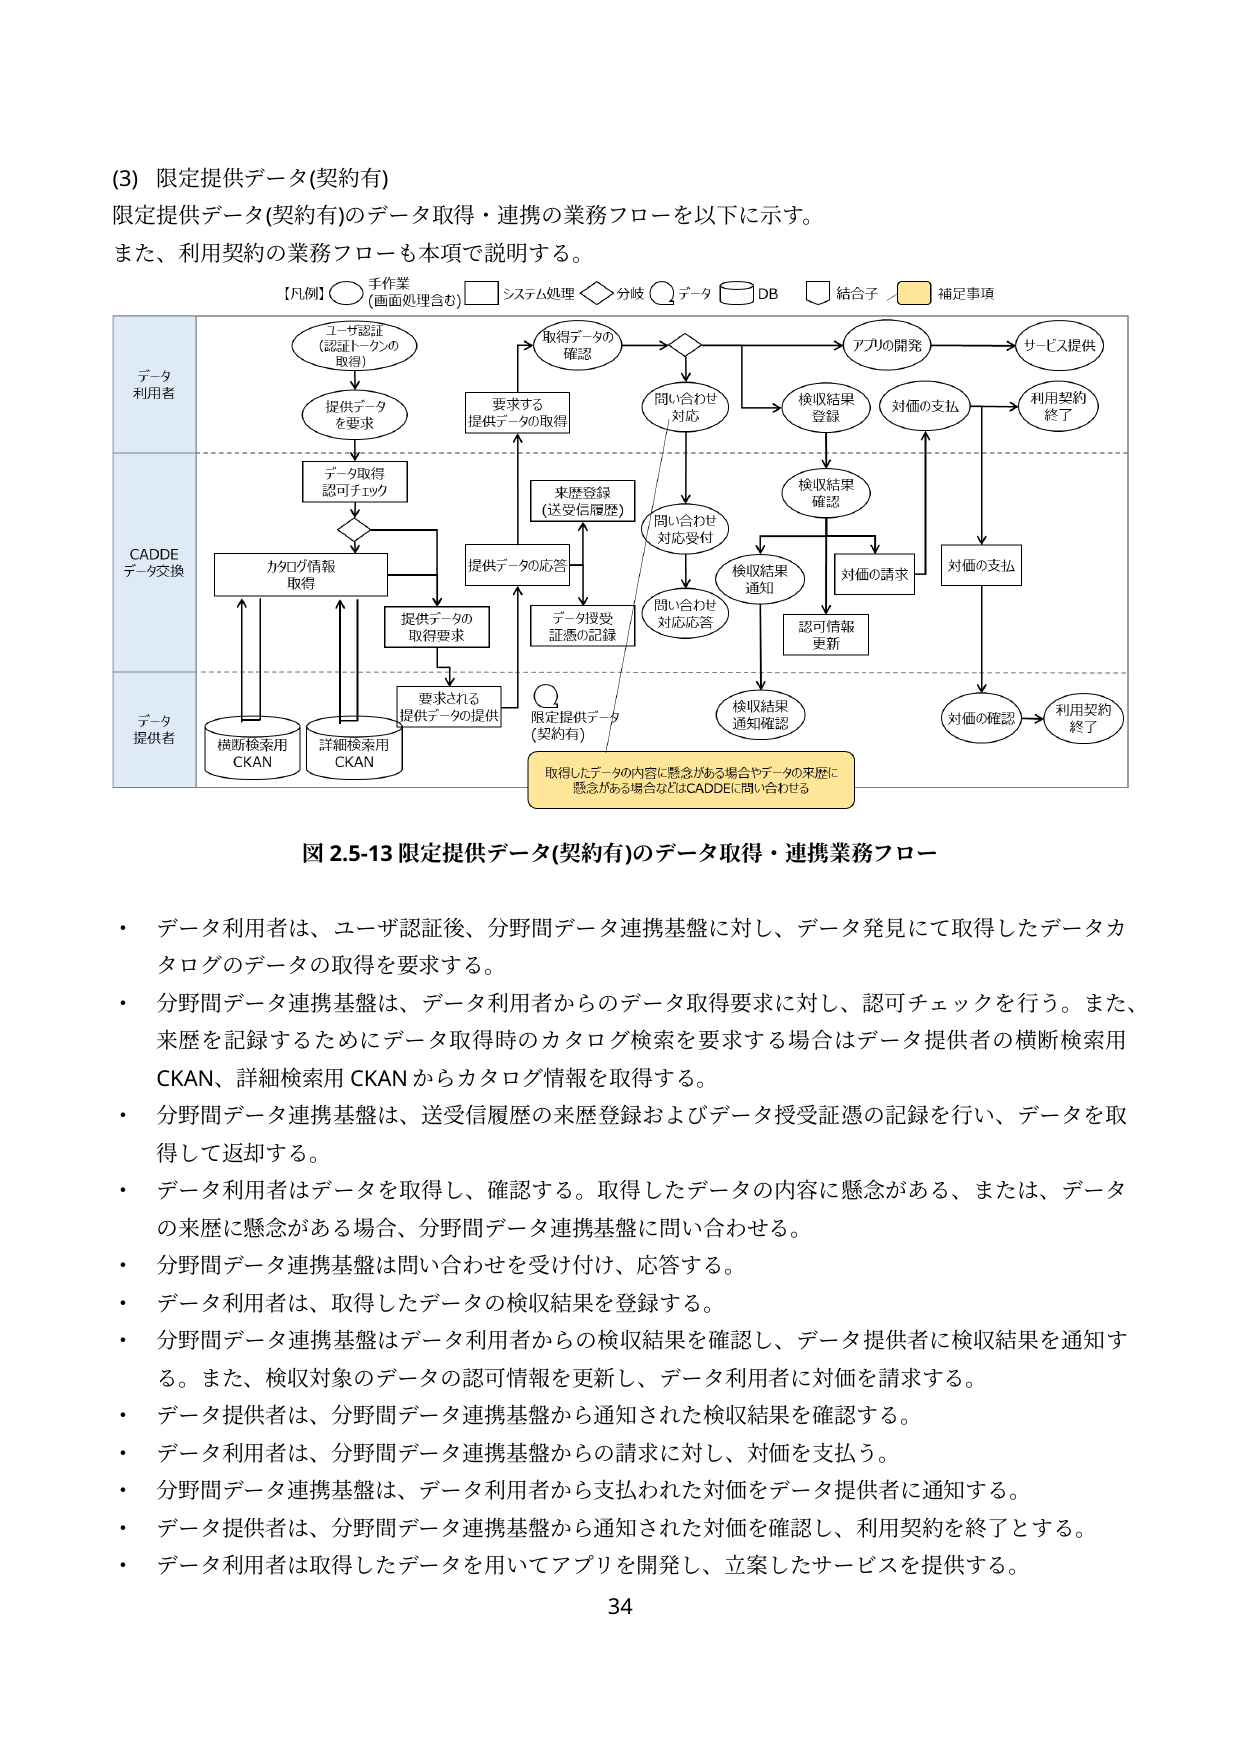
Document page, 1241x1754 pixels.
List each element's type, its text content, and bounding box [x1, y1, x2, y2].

list 分野間データ連携基盤は問い合わせを受け付け、応答する。 [112, 1246, 1128, 1283]
list データ利用者は取得したデータを用いてアプリを開発し、立案したサービスを提供する。 [112, 1546, 1128, 1583]
list データ利用者は、分野間データ連携基盤からの請求に対し、対価を支払う。 [112, 1433, 1128, 1471]
list データ利用者はデータを取得し、確認する。取得したデータの内容に懸念がある、または、データの来歴に懸念がある場合、分野間データ連携基盤に問い合わせる。 [112, 1171, 1128, 1246]
subtitle 限定提供データ(契約有) [112, 158, 1128, 196]
text また、利用契約の業務フローも本項で説明する。 [112, 233, 1128, 270]
list データ提供者は、分野間データ連携基盤から通知された検収結果を確認する。 [112, 1396, 1128, 1433]
text 限定提供データ(契約有)のデータ取得・連携の業務フローを以下に示す。 [112, 196, 1128, 233]
list データ利用者は、取得したデータの検収結果を登録する。 [112, 1283, 1128, 1321]
list 分野間データ連携基盤は、データ利用者からのデータ取得要求に対し、認可チェックを行う。また、来歴を記録するためにデータ取得時のカタログ検索を要求する場合はデータ提供者の横断検索用CKAN、詳細検索用CKANからカタログ情報を取得する。 [112, 983, 1128, 1096]
list データ利用者は、ユーザ認証後、分野間データ連携基盤に対し、データ発見にて取得したデータカタログのデータの取得を要求する。 [112, 908, 1128, 983]
list 分野間データ連携基盤は、送受信履歴の来歴登録およびデータ授受証憑の記録を行い、データを取得して返却する。 [112, 1096, 1128, 1171]
picture [112, 270, 1130, 809]
list データ提供者は、分野間データ連携基盤から通知された対価を確認し、利用契約を終了とする。 [112, 1508, 1128, 1546]
list 分野間データ連携基盤は、データ利用者から支払われた対価をデータ提供者に通知する。 [112, 1471, 1128, 1508]
list 分野間データ連携基盤はデータ利用者からの検収結果を確認し、データ提供者に検収結果を通知する。また、検収対象のデータの認可情報を更新し、データ利用者に対価を請求する。 [112, 1321, 1128, 1396]
